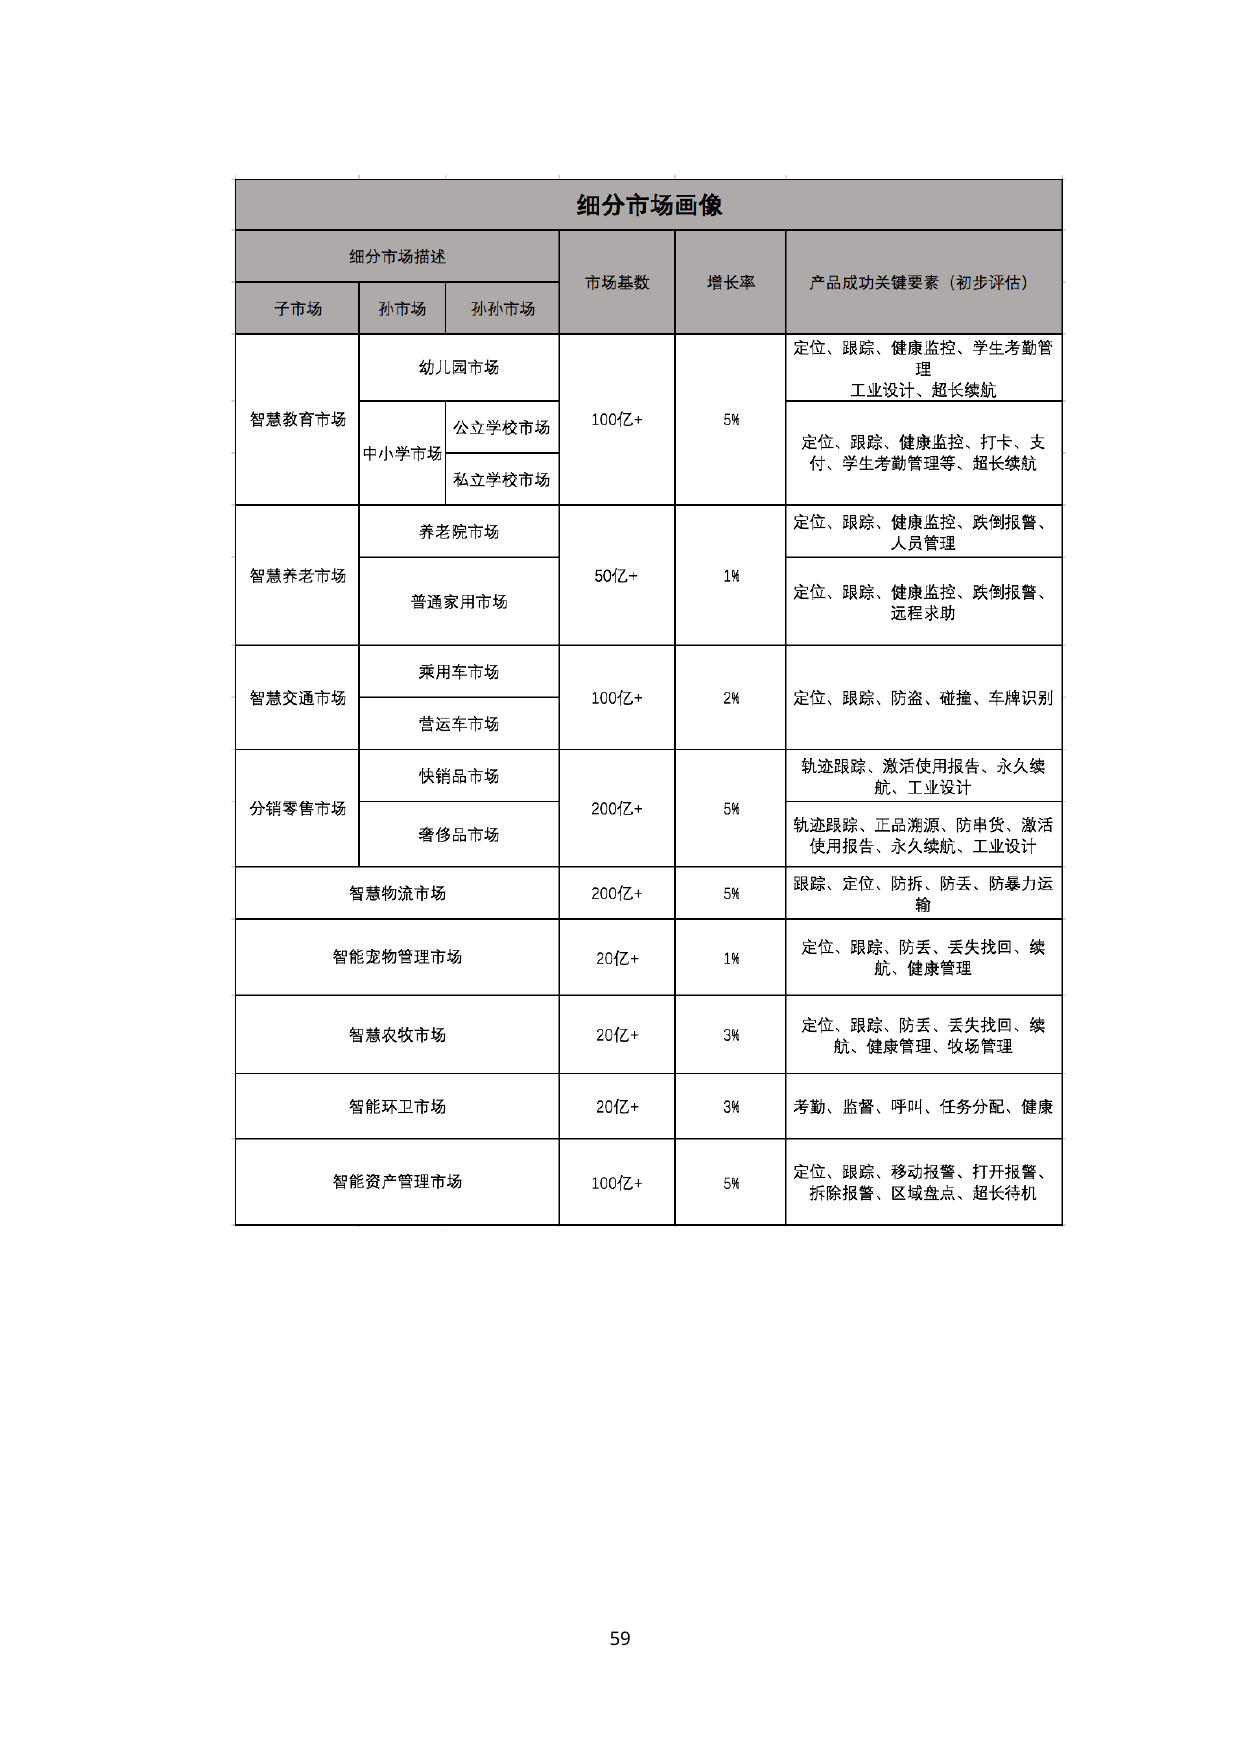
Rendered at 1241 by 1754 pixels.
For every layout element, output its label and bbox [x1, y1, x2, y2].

picture [231, 175, 1066, 1227]
